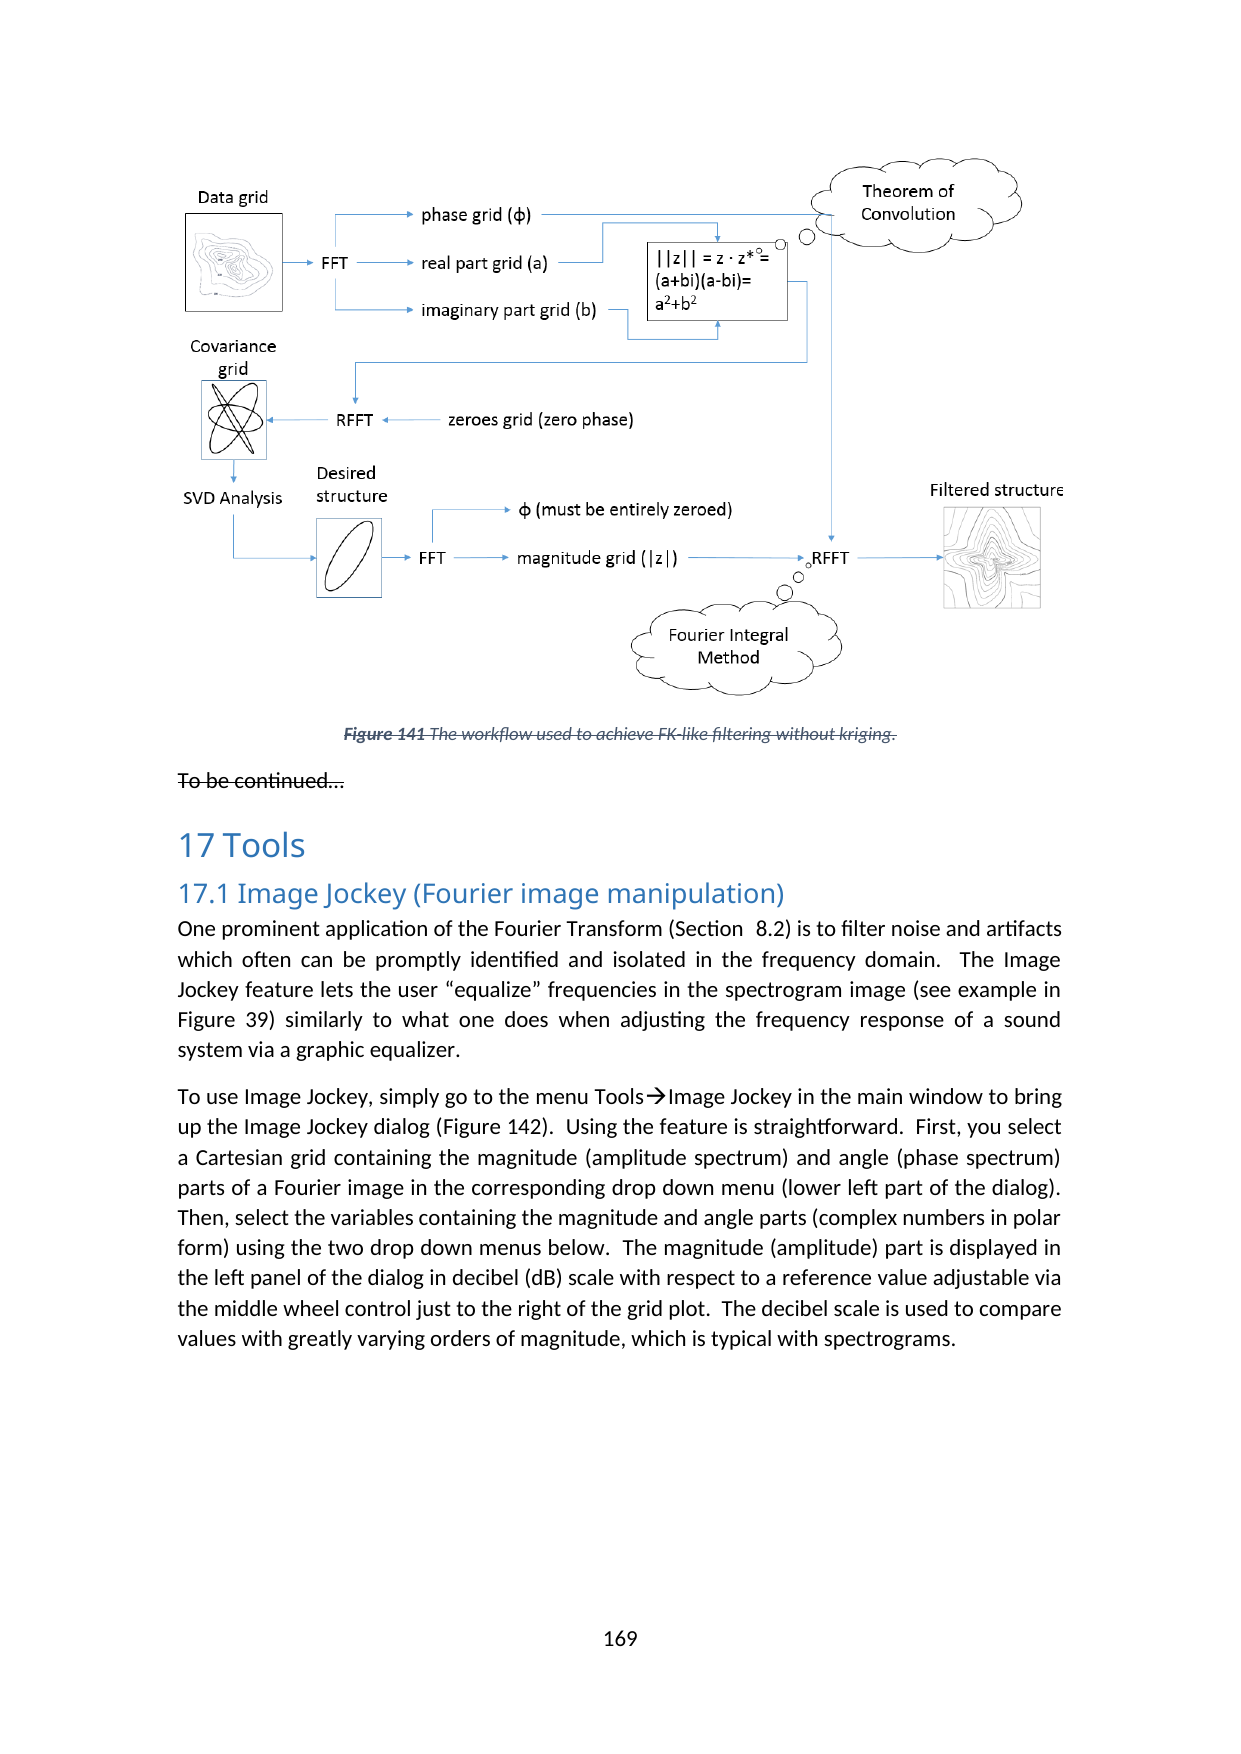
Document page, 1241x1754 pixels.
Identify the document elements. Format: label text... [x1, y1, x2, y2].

subtitle Tools [177, 822, 1063, 867]
text One prominent application of the Fourier Transform (Section 8.2) is to filter noise and artifacts which often can be promptly identified and isolated in the frequency domain. The Image Jockey feature lets the user “equalize” frequencies in the spectrogram image (see example in Figure 39) similarly to what one does when adjusting the frequency response of a sound system via a graphic equalizer. [177, 914, 1063, 1063]
picture [177, 147, 1063, 704]
subtitle Image Jockey (Fourier image manipulation) [177, 875, 1063, 912]
text Figure 141 The workflow used to achieve FK-like filtering without kriging. [177, 723, 1063, 746]
text To use Image Jockey, simply go to the menu ToolsImage Jockey in the main window to bring up the Image Jockey dialog (Figure 141). Using the feature is straightforward. First, you select a Cartesian grid containing the magnitude (amplitude spectrum) and angle (phase spectrum) parts of a Fourier image in the corresponding drop down menu (lower left part of the dialog). Then, select the variables containing the magnitude and angle parts (complex numbers in polar form) using the two drop down menus below. The magnitude (amplitude) part is displayed in the left panel of the dialog in decibel (dB) scale with respect to a reference value adjustable via the middle wheel control just to the right of the grid plot. The decibel scale is used to compare values with greatly varying orders of magnitude, which is typical with spectrograms. [177, 1082, 1063, 1352]
text To be continued… [177, 766, 1063, 794]
